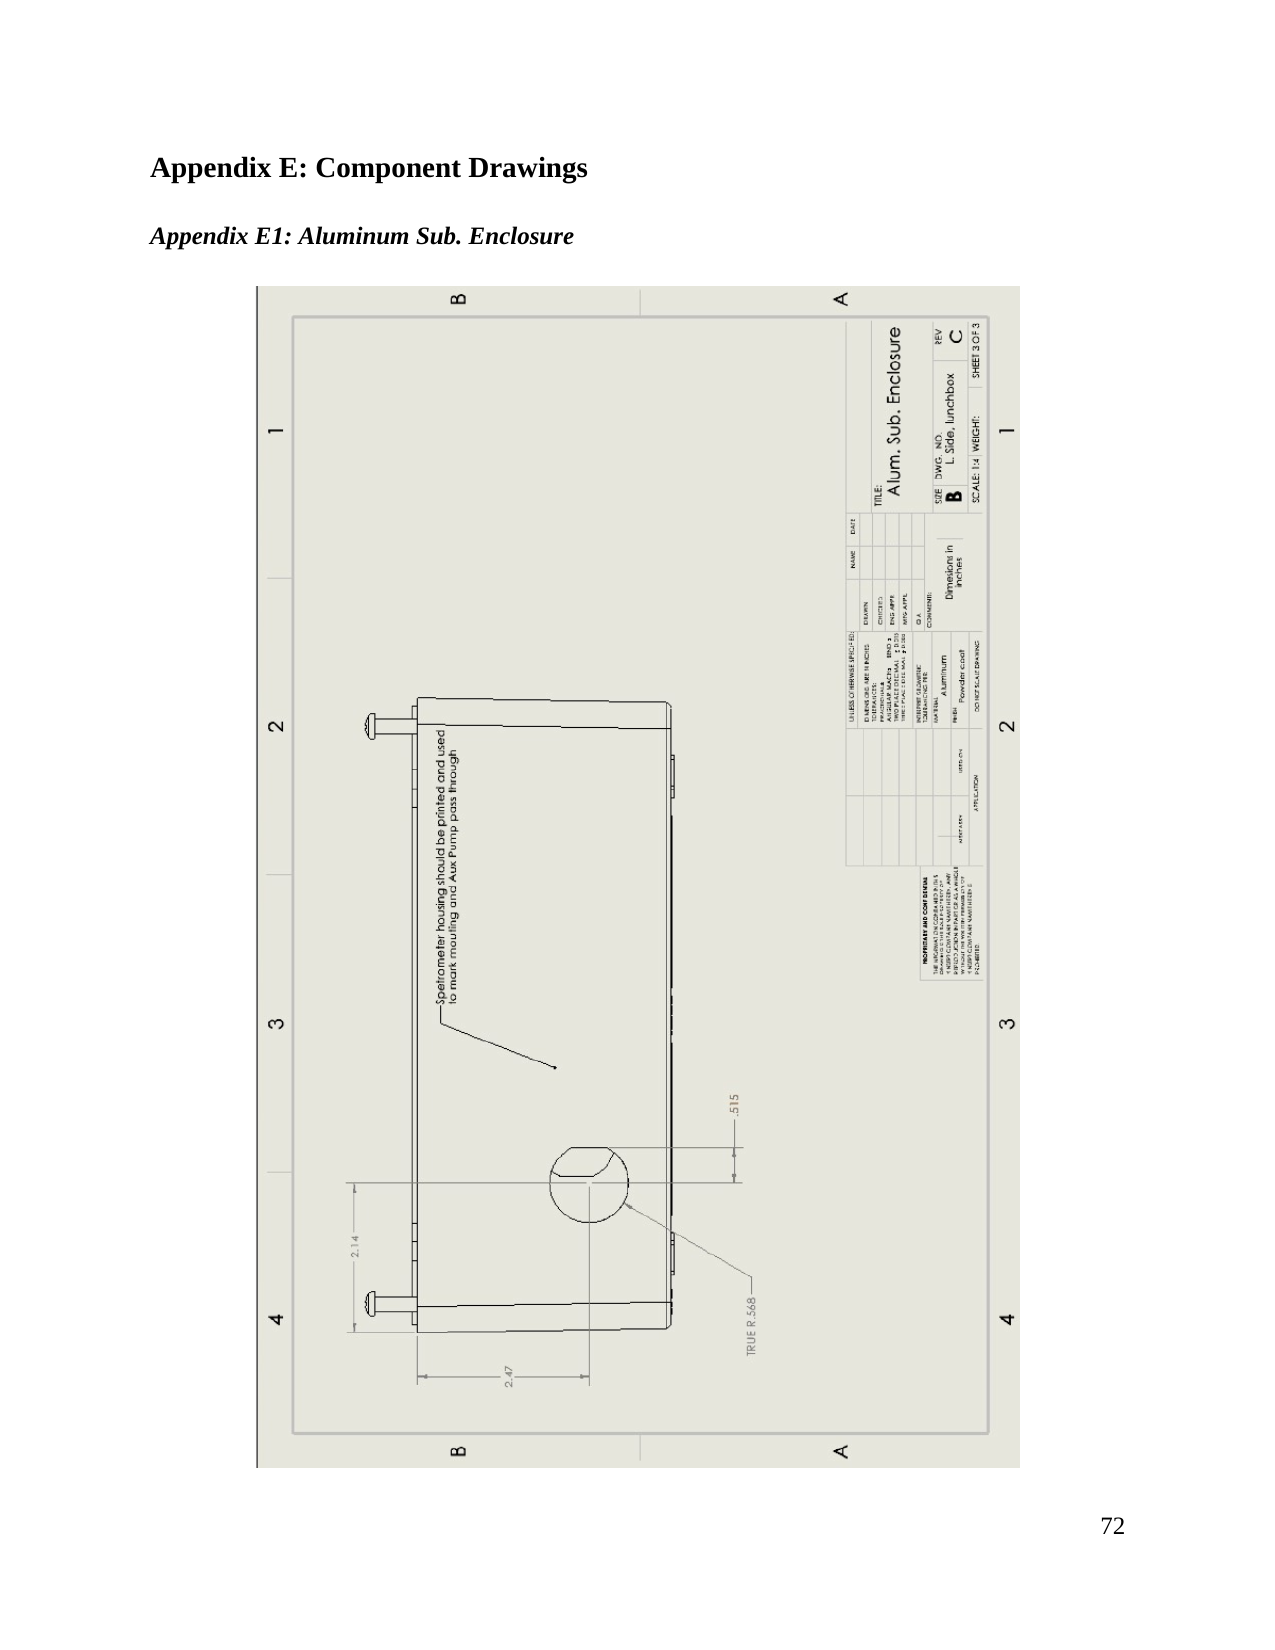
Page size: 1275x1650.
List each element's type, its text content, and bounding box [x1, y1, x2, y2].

picture [256, 287, 1020, 1467]
subtitle Appendix E: Component Drawings [150, 150, 1125, 183]
subtitle Appendix E1: Aluminum Sub. Enclosure [150, 221, 1125, 250]
